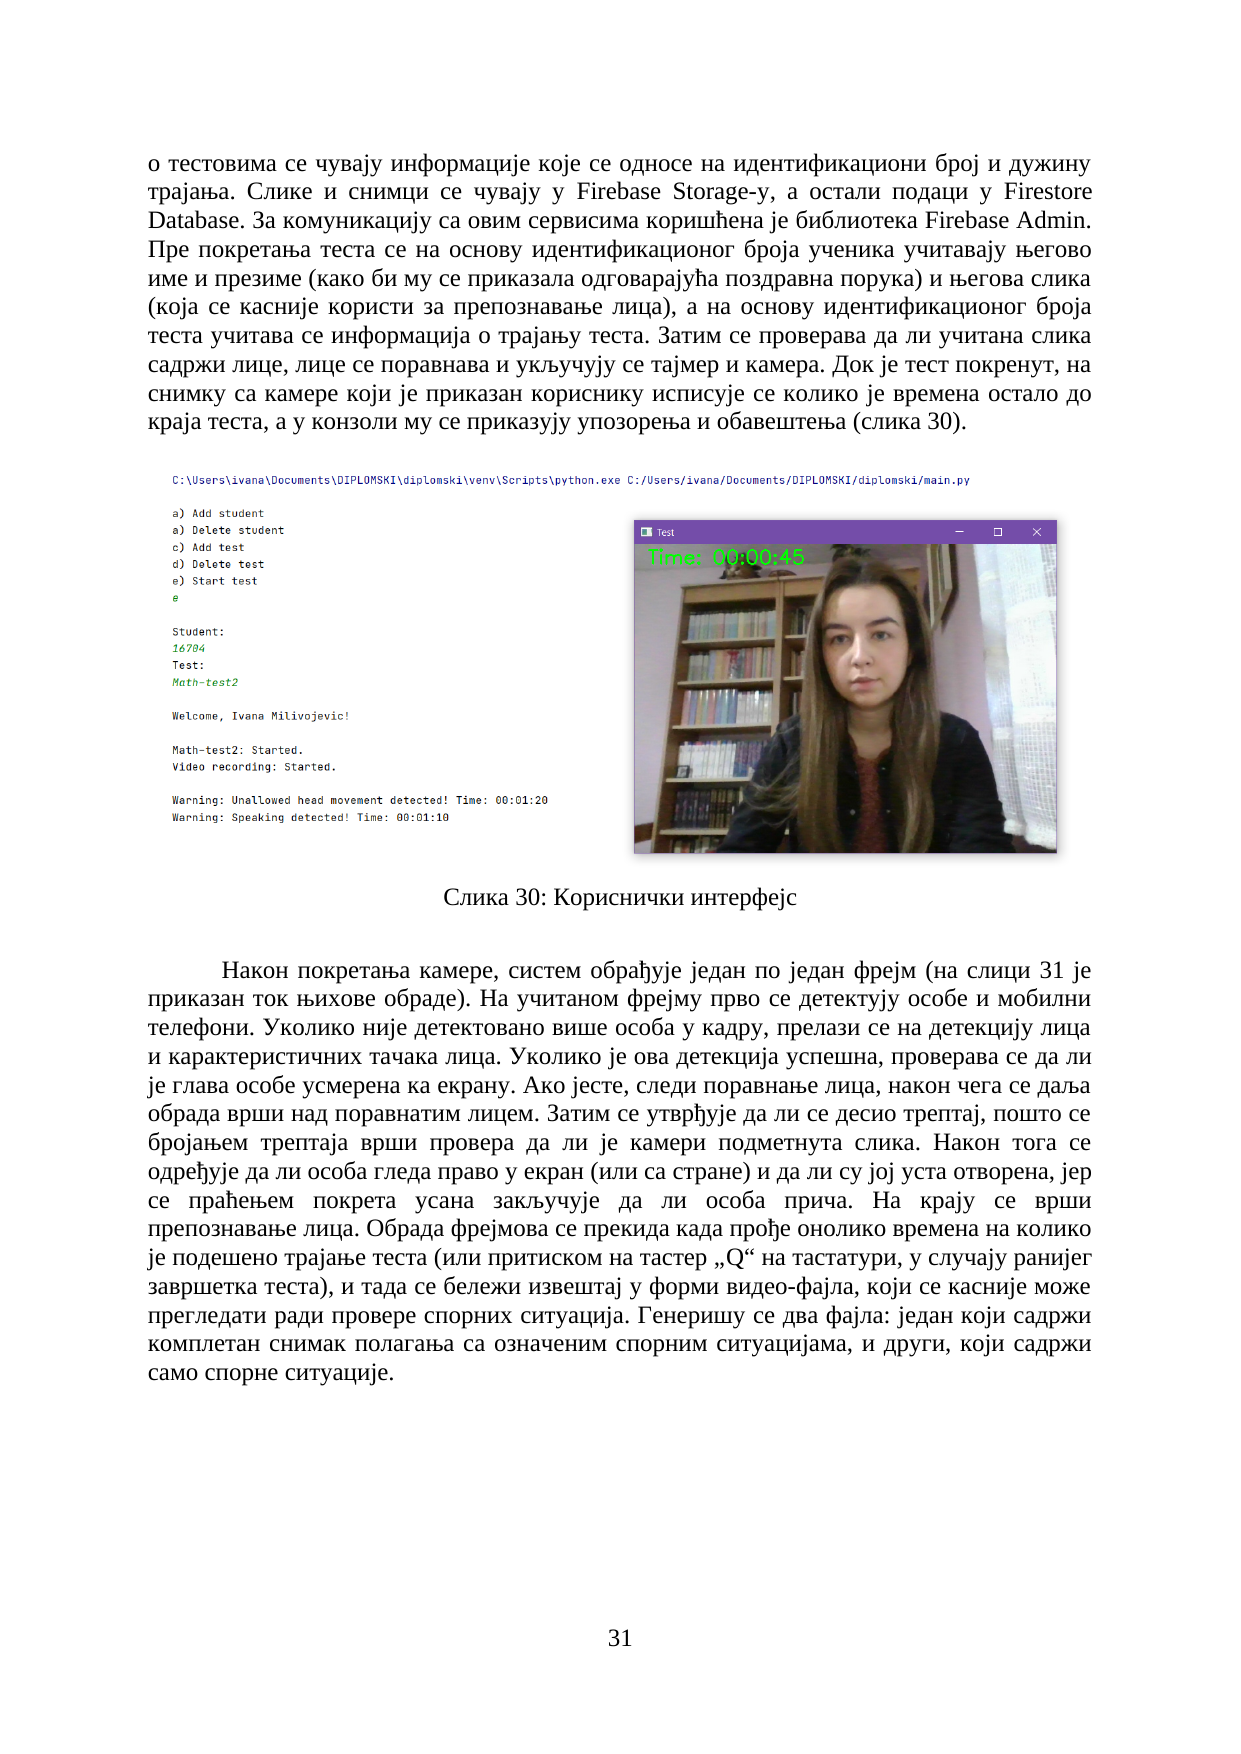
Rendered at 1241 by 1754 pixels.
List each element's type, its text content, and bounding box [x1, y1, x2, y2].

picture [164, 476, 1076, 882]
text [148, 148, 1093, 435]
